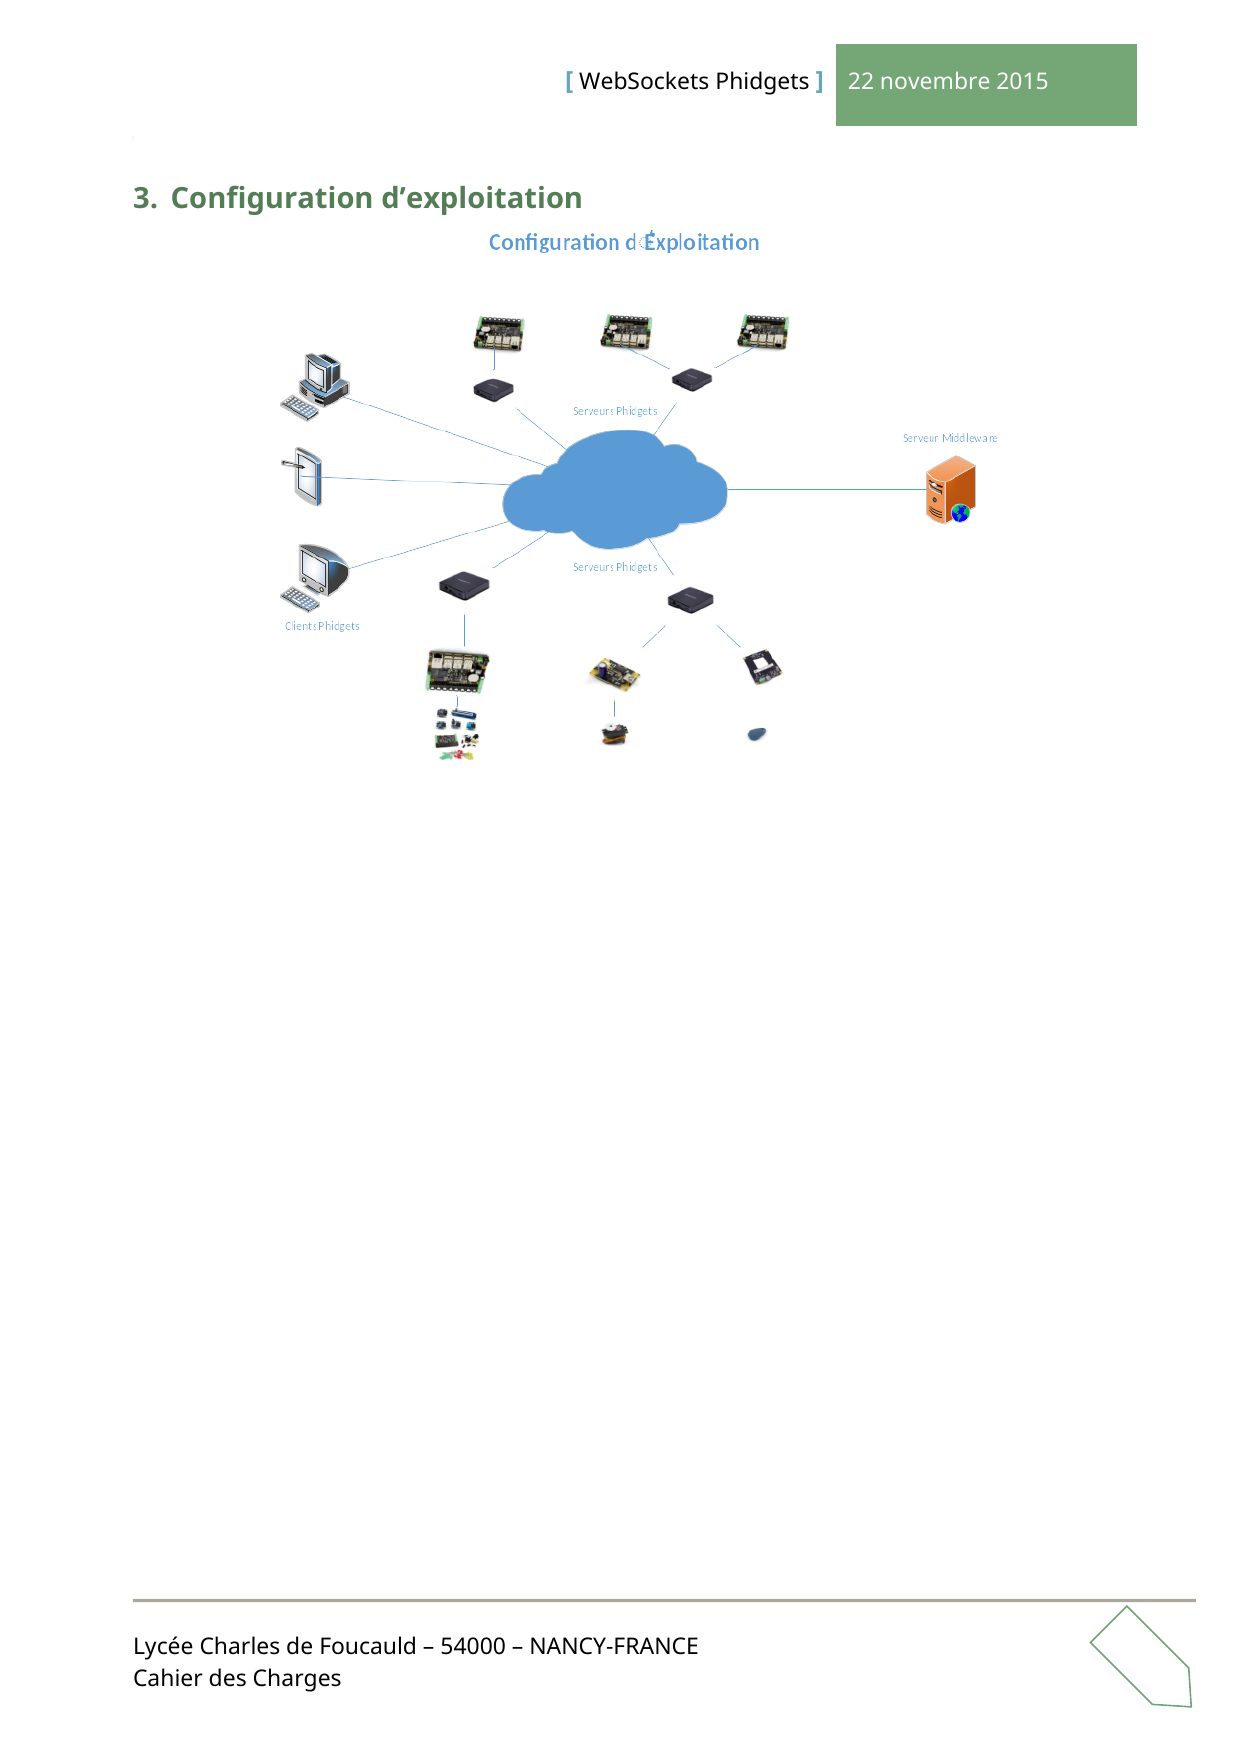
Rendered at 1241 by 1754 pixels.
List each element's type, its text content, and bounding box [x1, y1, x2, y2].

subtitle Configuration d’exploitation [133, 178, 1137, 217]
